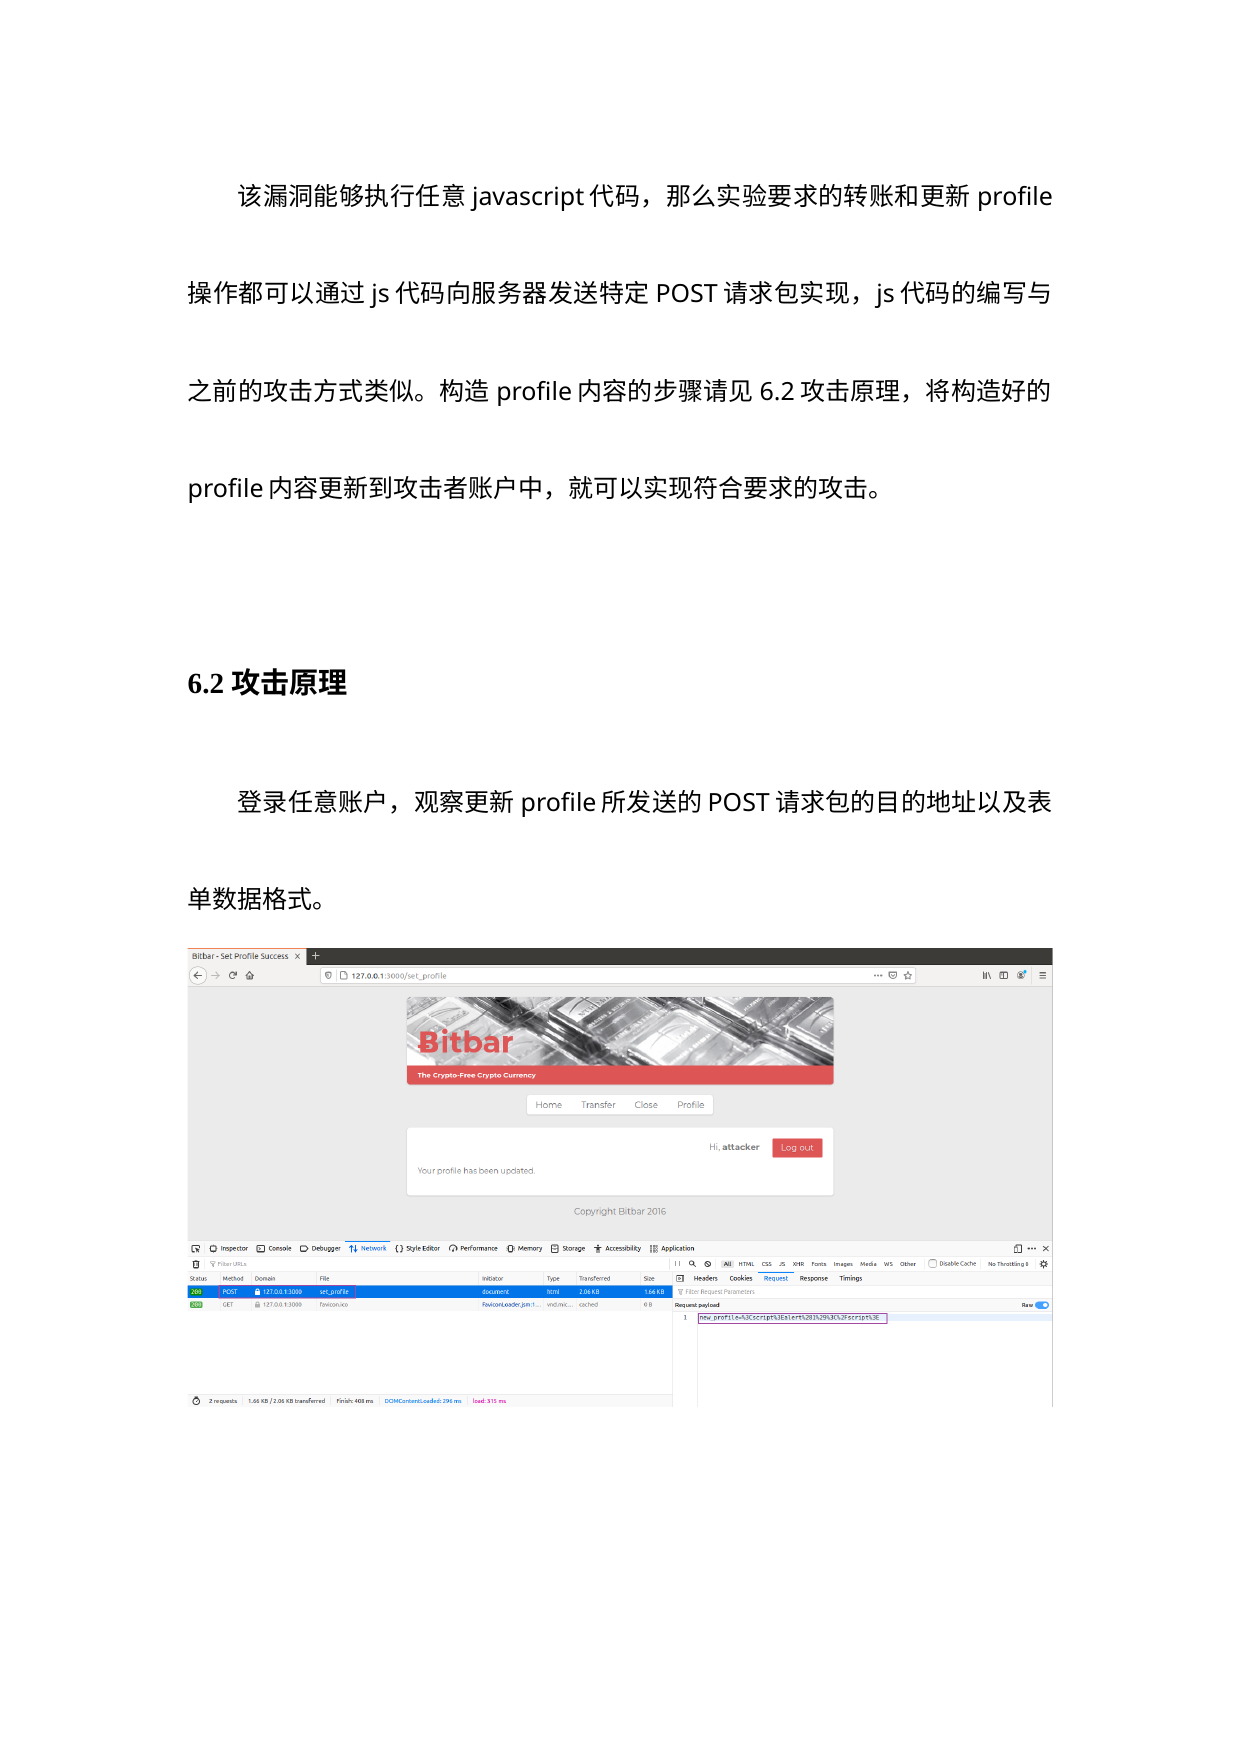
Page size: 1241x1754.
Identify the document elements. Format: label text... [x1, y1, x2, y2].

picture [187, 948, 1053, 1407]
subtitle 6.2 攻击原理 [187, 649, 1053, 714]
text 登录任意账户，观察更新profile所发送的POST请求包的目的地址以及表单数据格式。 [187, 768, 1053, 930]
text 该漏洞能够执行任意javascript代码，那么实验要求的转账和更新profile操作都可以通过js代码向服务器发送特定POST请求包实现，js代码的编写与之前的攻击方式类似。构造profile内容的步骤请见6.2攻击原理，将构造好的profile内容更新到攻击者账户中，就可以实现符合要求的攻击。 [187, 162, 1053, 519]
